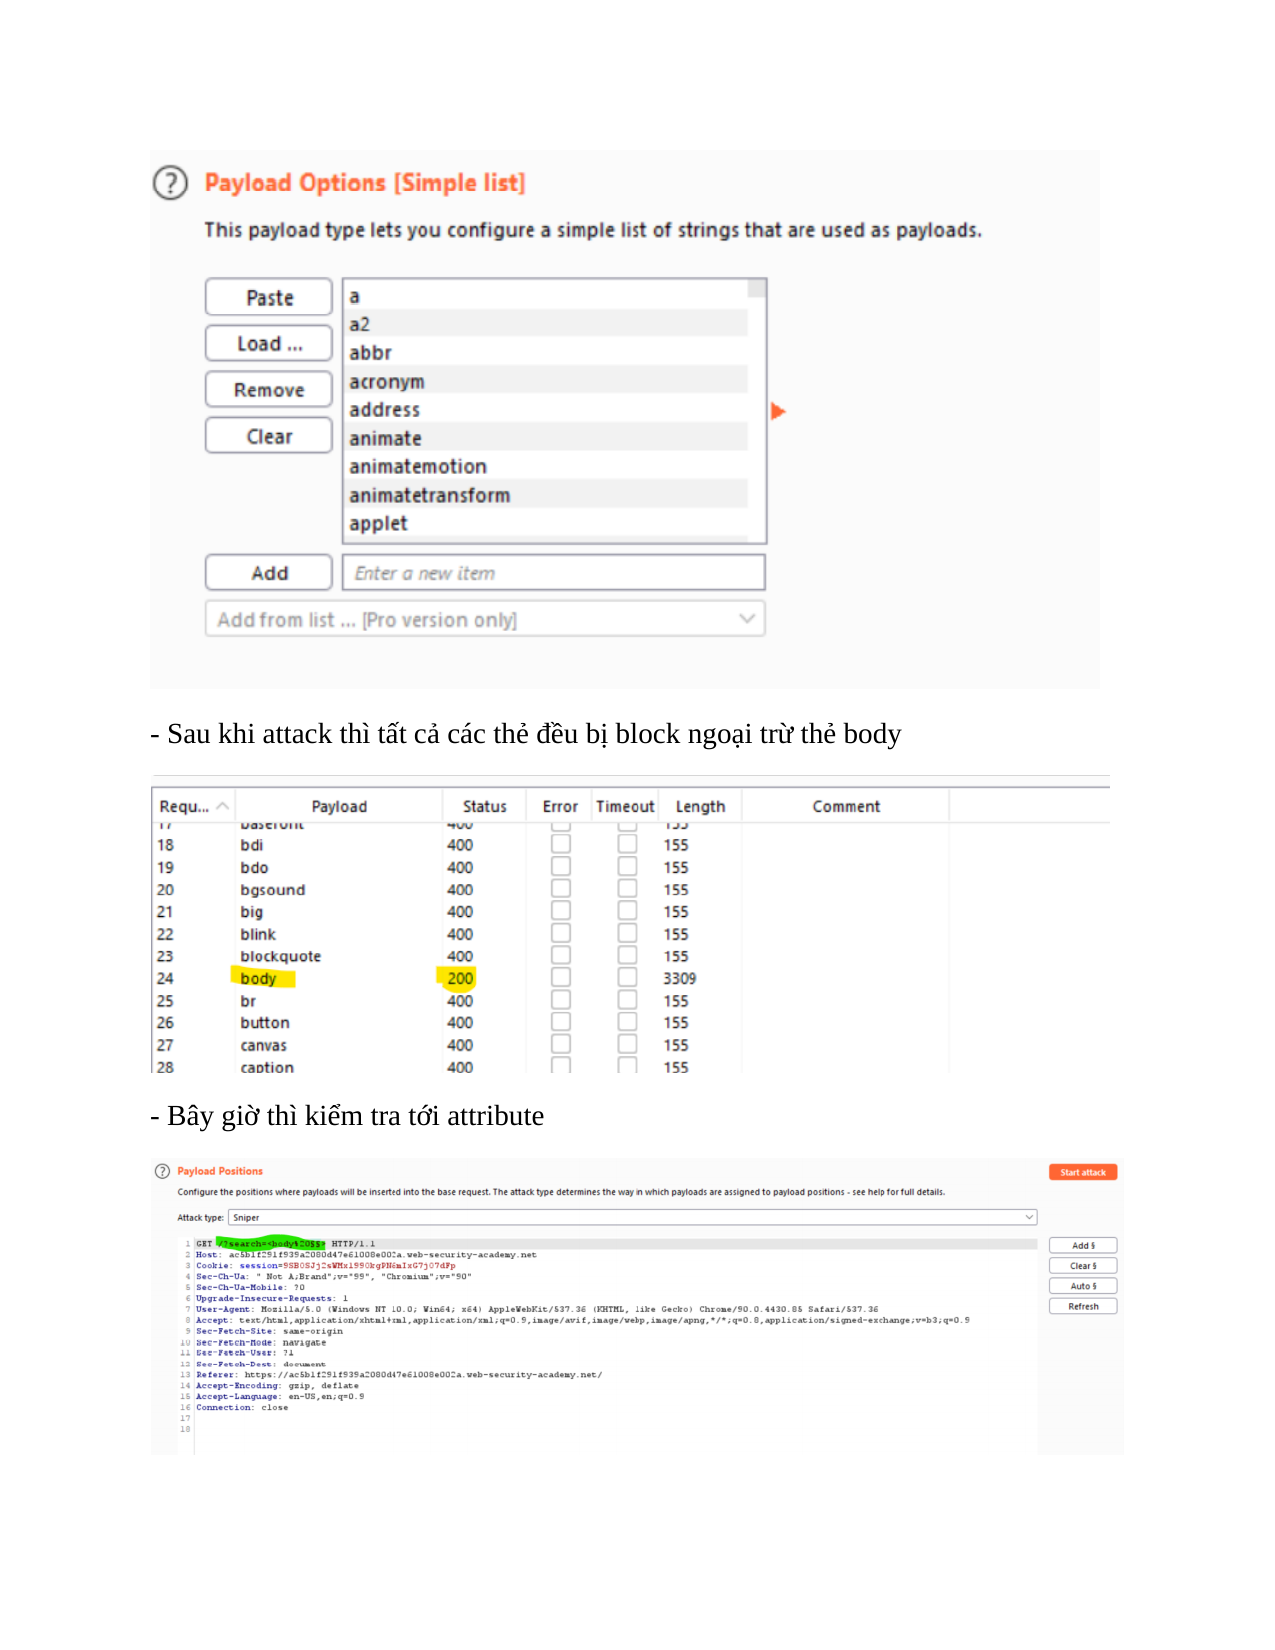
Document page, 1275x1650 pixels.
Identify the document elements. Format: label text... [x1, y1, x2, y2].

text - Bây giờ thì kiểm tra tới attribute [150, 1098, 1125, 1132]
picture [150, 150, 1125, 692]
picture [150, 1157, 1125, 1455]
picture [150, 775, 1125, 1073]
text - Sau khi attack thì tất cả các thẻ đều bị block ngoại trừ thẻ body [150, 716, 1125, 750]
